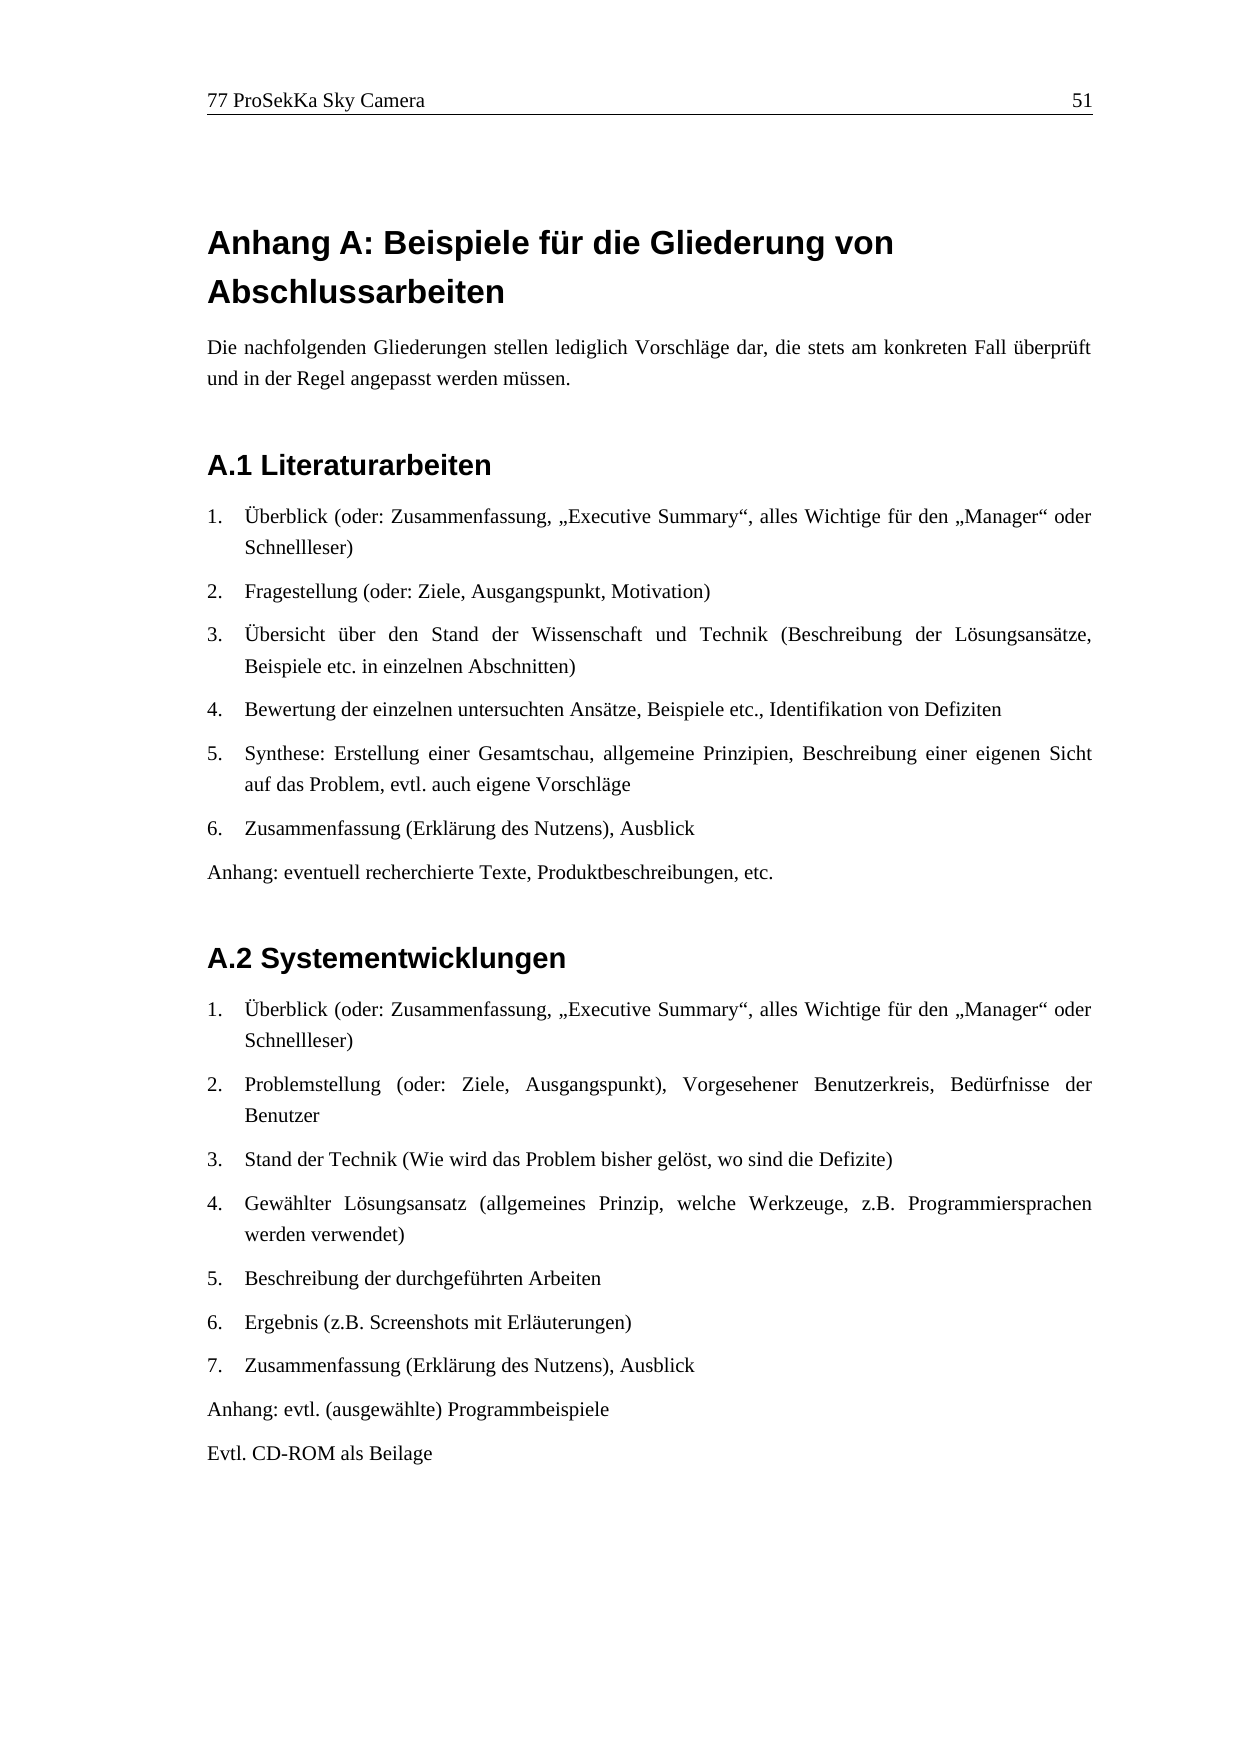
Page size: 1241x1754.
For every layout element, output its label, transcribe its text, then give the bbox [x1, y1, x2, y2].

list Stand der Technik (Wie wird das Problem bisher gelöst, wo sind die Defizite) [207, 1147, 1093, 1171]
list Synthese: Erstellung einer Gesamtschau, allgemeine Prinzipien, Beschreibung einer eigenen Sicht auf das Problem, evtl. auch eigene Vorschläge [207, 741, 1093, 796]
list Ergebnis (z.B. Screenshots mit Erläuterungen) [207, 1309, 1093, 1334]
text Anhang: evtl. (ausgewählte) Programmbeispiele [207, 1397, 1093, 1421]
text Die nachfolgenden Gliederungen stellen lediglich Vorschläge dar, die stets am konkreten Fall überprüft und in der Regel angepasst werden müssen. [207, 335, 1093, 390]
list Übersicht über den Stand der Wissenschaft und Technik (Beschreibung der Lösungsansätze, Beispiele etc. in einzelnen Abschnitten) [207, 622, 1093, 678]
list Beschreibung der durchgeführten Arbeiten [207, 1266, 1093, 1290]
list Problemstellung (oder: Ziele, Ausgangspunkt), Vorgesehener Benutzerkreis, Bedürfnisse der Benutzer [207, 1072, 1093, 1127]
text Anhang: eventuell recherchierte Texte, Produktbeschreibungen, etc. [207, 860, 1093, 884]
list Überblick (oder: Zusammenfassung, „Executive Summary“, alles Wichtige für den „Manager“ oder Schnellleser) [207, 503, 1093, 559]
list Zusammenfassung (Erklärung des Nutzens), Ausblick [207, 1353, 1093, 1377]
list Gewählter Lösungsansatz (allgemeines Prinzip, welche Werkzeuge, z.B. Programmiersprachen werden verwendet) [207, 1191, 1093, 1246]
text Evtl. CD-ROM als Beilage [207, 1441, 1093, 1465]
list Fragestellung (oder: Ziele, Ausgangspunkt, Motivation) [207, 578, 1093, 603]
list Überblick (oder: Zusammenfassung, „Executive Summary“, alles Wichtige für den „Manager“ oder Schnellleser) [207, 997, 1093, 1052]
list Zusammenfassung (Erklärung des Nutzens), Ausblick [207, 816, 1093, 840]
subtitle A.2 Systementwicklungen [207, 941, 1093, 974]
subtitle Anhang A: Beispiele für die Gliederung von Abschlussarbeiten [207, 223, 1093, 311]
list Bewertung der einzelnen untersuchten Ansätze, Beispiele etc., Identifikation von Defiziten [207, 697, 1093, 721]
subtitle A.1 Literaturarbeiten [207, 447, 1093, 481]
